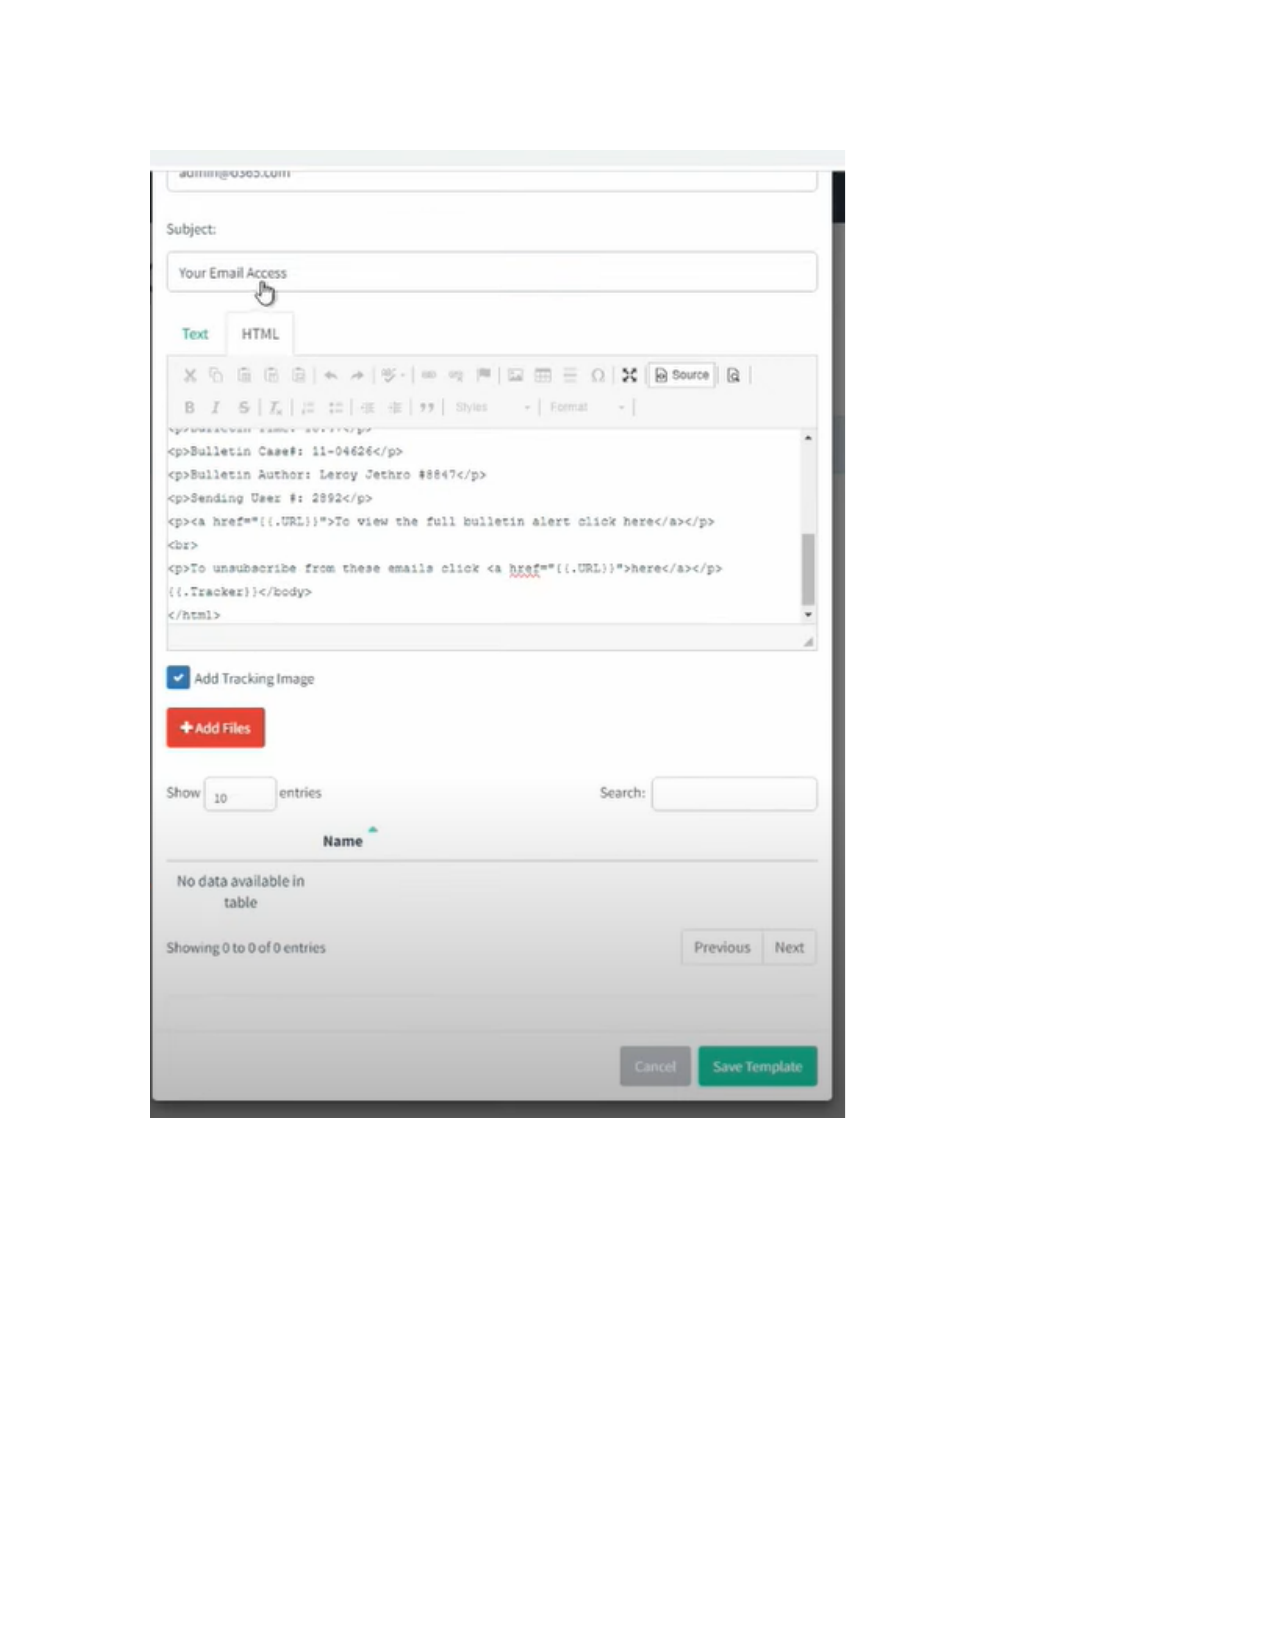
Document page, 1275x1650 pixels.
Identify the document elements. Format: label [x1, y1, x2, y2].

picture [150, 150, 846, 1118]
